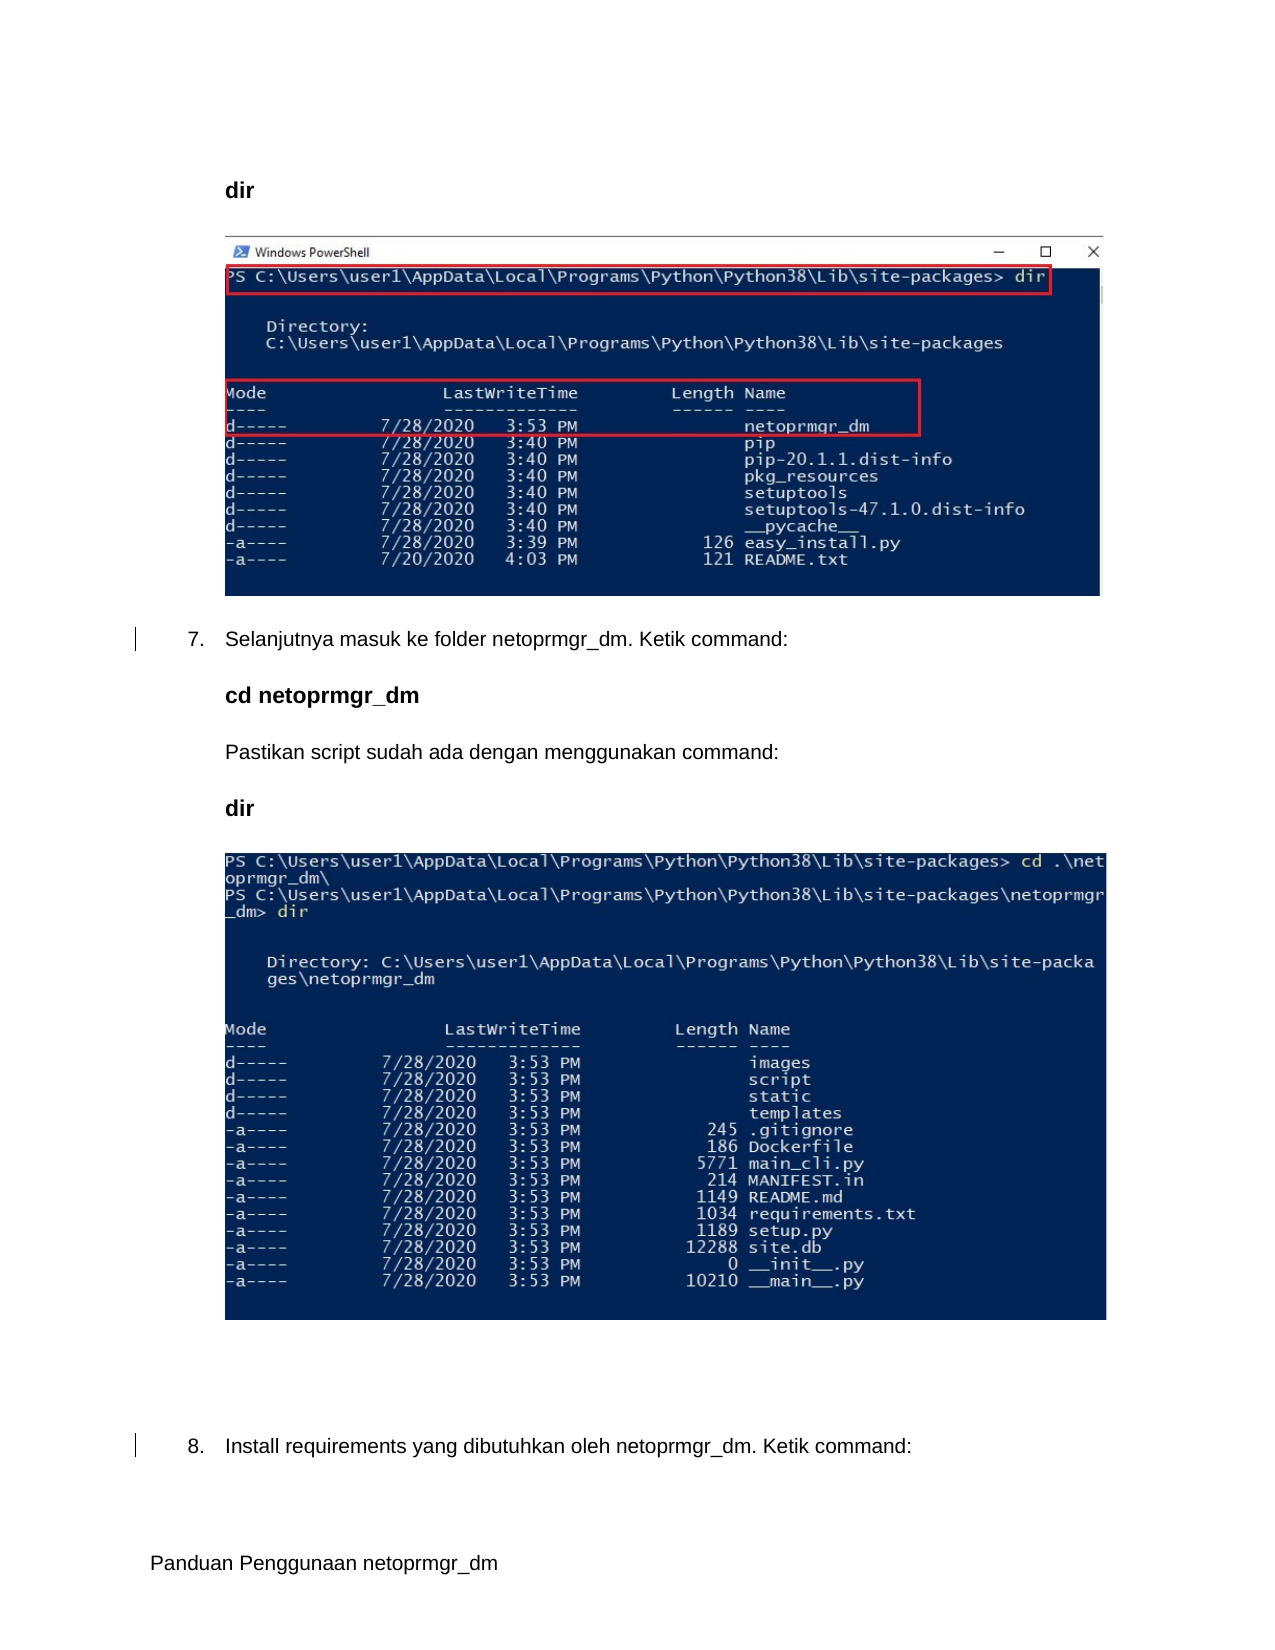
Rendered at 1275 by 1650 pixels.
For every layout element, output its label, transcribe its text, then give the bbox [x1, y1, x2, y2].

list dir [225, 795, 1125, 821]
list Selanjutnya masuk ke folder netoprmgr_dm. Ketik command: [187, 627, 1125, 651]
picture [225, 852, 1107, 1320]
picture [225, 235, 1104, 596]
list Install requirements yang dibutuhkan oleh netoprmgr_dm. Ketik command: [187, 1433, 1125, 1457]
list Pastikan script sudah ada dengan menggunakan command: [225, 712, 1125, 764]
list cd netoprmgr_dm [225, 682, 1125, 708]
list dir [225, 177, 1125, 204]
